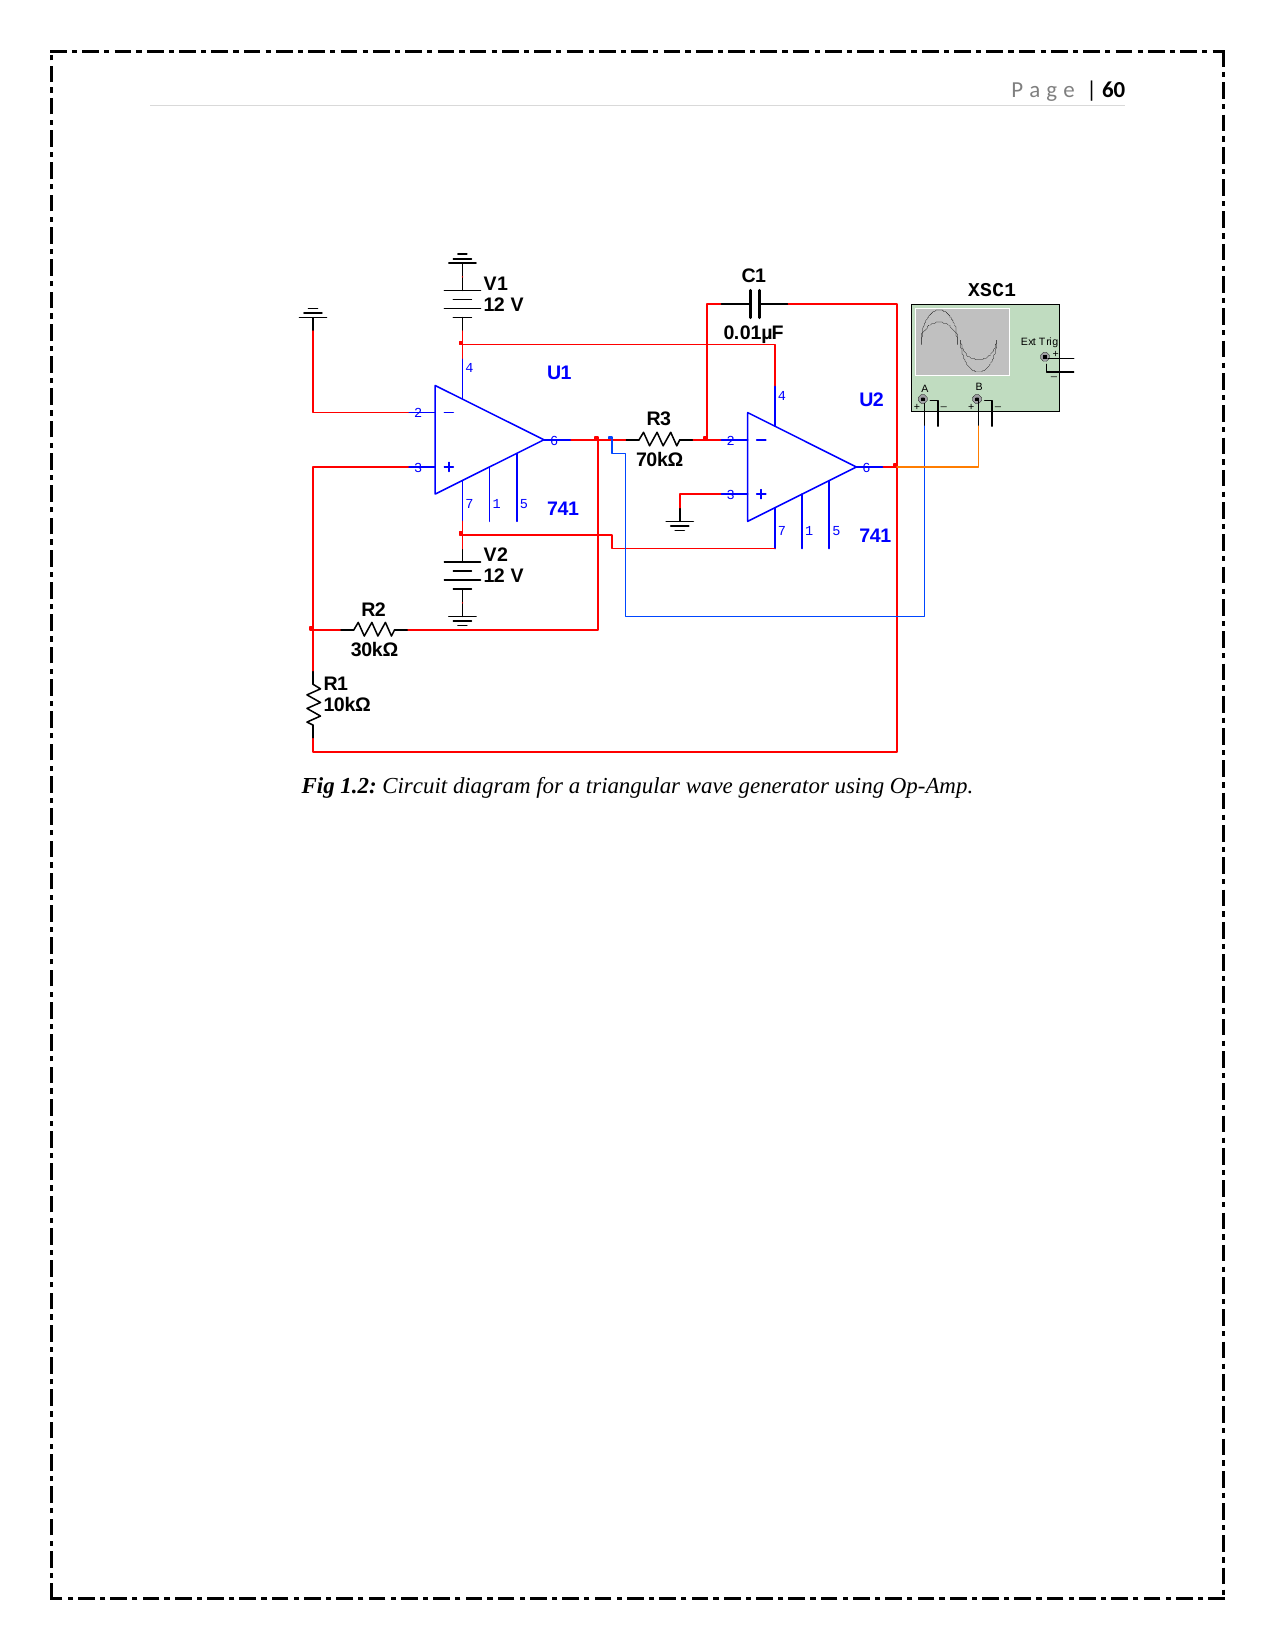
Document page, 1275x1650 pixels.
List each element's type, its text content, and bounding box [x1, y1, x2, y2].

text Fig 1.2: Circuit diagram for a triangular wave generator using Op-Amp. [150, 773, 1125, 799]
